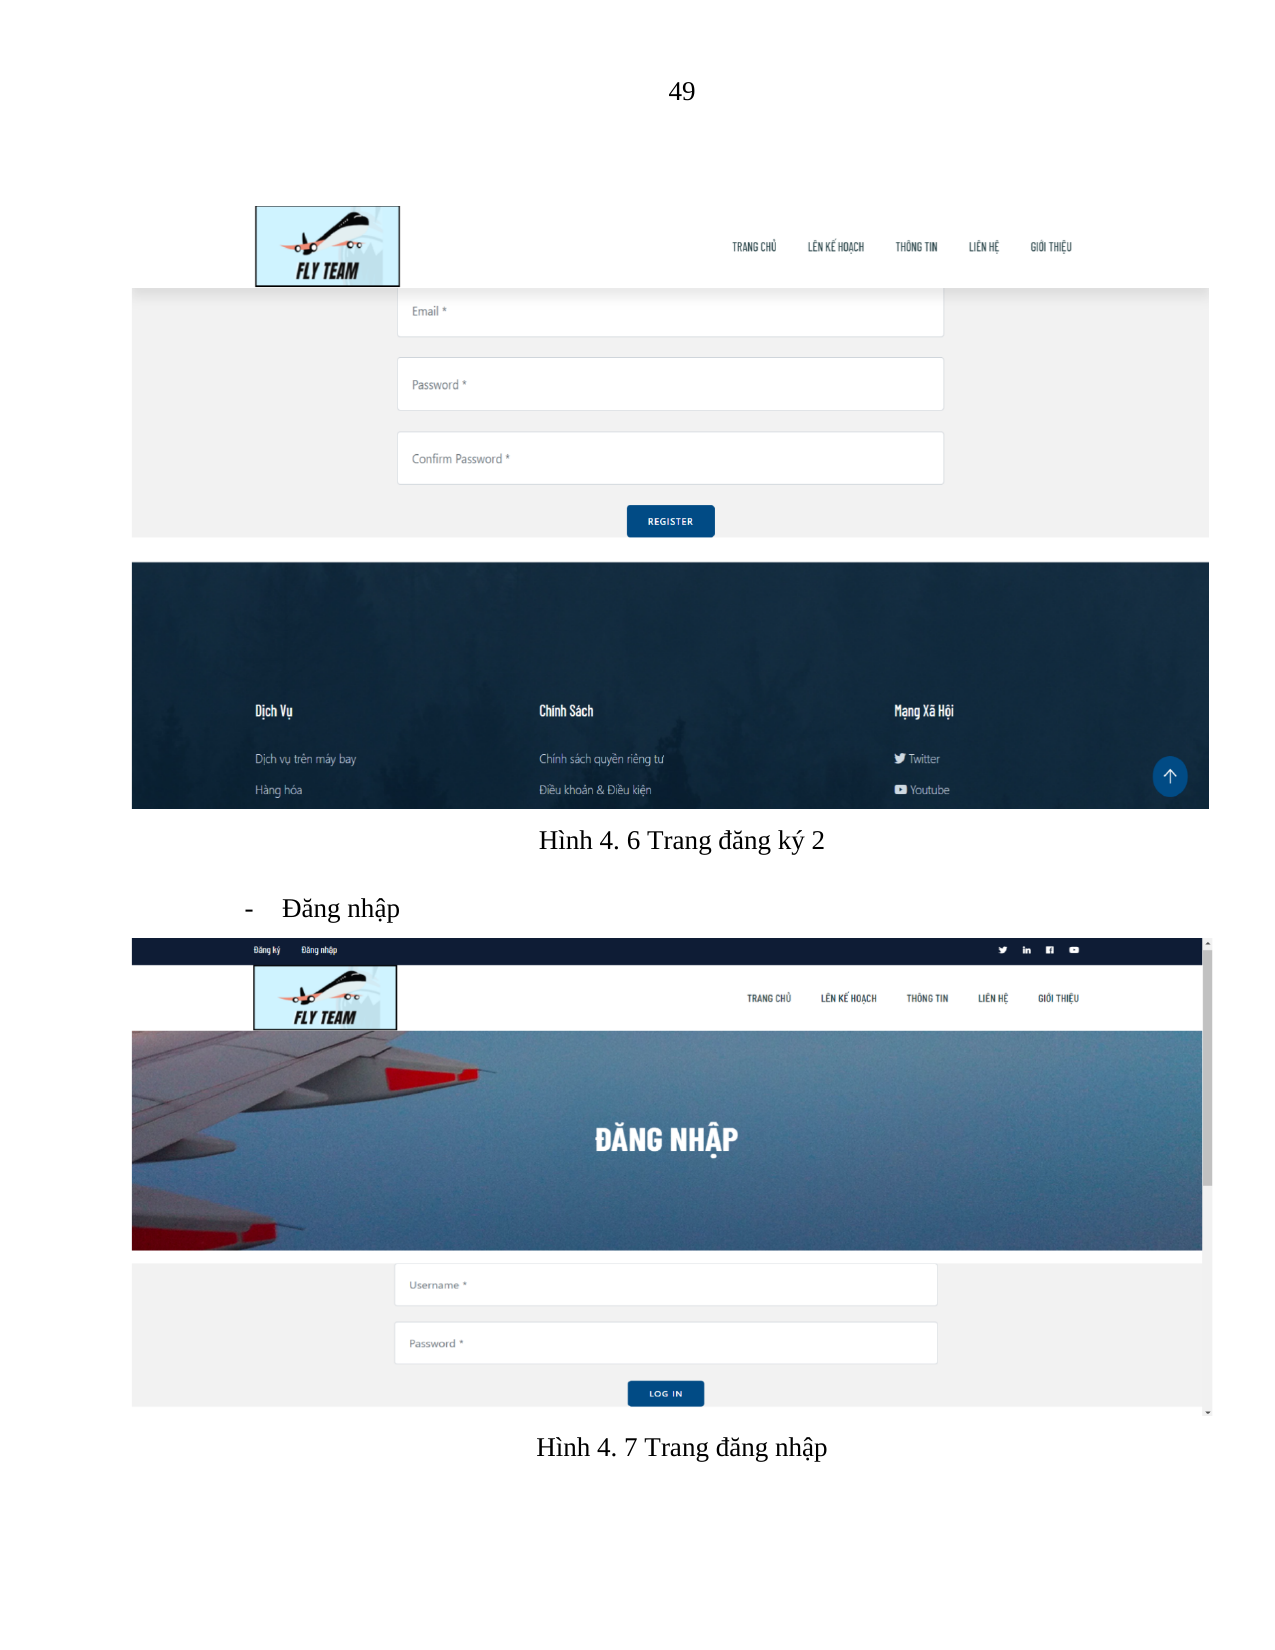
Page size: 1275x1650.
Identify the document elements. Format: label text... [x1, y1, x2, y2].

picture [131, 938, 1213, 1416]
picture [131, 206, 1209, 809]
list Đăng nhập [244, 892, 1157, 923]
